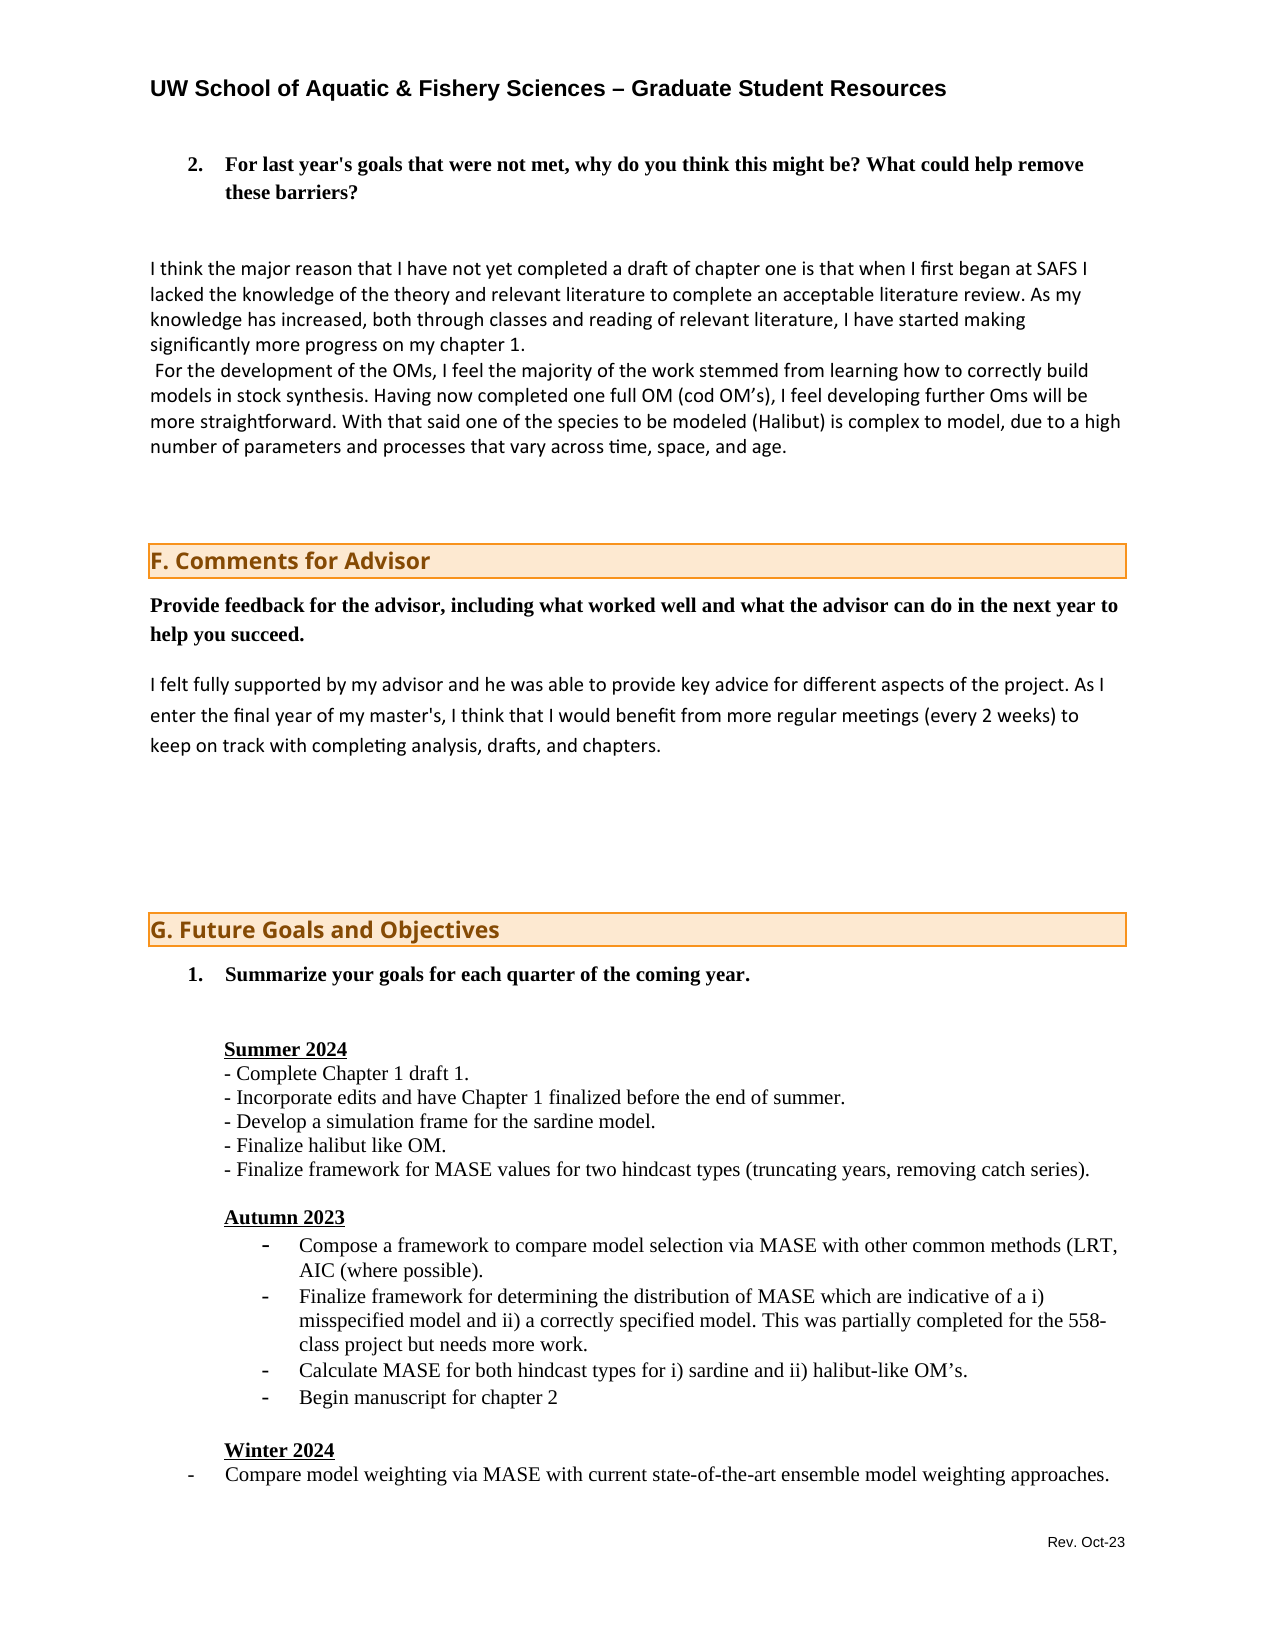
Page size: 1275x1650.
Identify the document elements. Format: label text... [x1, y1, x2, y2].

list Calculate MASE for both hindcast types for i) sardine and ii) halibut-like OM’s. [261, 1356, 1125, 1383]
list Compare model weighting via MASE with current state-of-the-art ensemble model weighting approaches. [187, 1462, 1125, 1486]
text - Incorporate edits and have Chapter 1 finalized before the end of summer. [224, 1085, 1125, 1109]
list Compose a framework to compare model selection via MASE with other common methods (LRT, AIC (where possible). [261, 1229, 1125, 1282]
text Winter 2024 [224, 1438, 1125, 1462]
list Summarize your goals for each quarter of the coming year. [187, 962, 1125, 986]
text Autumn 2023 [224, 1205, 1125, 1229]
text - Finalize halibut like OM. [224, 1133, 1125, 1157]
text I felt fully supported by my advisor and he was able to provide key advice for different aspects of the project. As I enter the final year of my master's, I think that I would benefit from more regular meetings (every 2 weeks) to keep on track with completing analysis, drafts, and chapters. [150, 671, 1125, 758]
text For the development of the OMs, I feel the majority of the work stemmed from learning how to correctly build models in stock synthesis. Having now completed one full OM (cod OM’s), I feel developing further Oms will be more straightforward. With that said one of the species to be modeled (Halibut) is complex to model, due to a high number of parameters and processes that vary across time, space, and age. [150, 357, 1125, 459]
text - Complete Chapter 1 draft 1. [224, 1061, 1125, 1085]
text Provide feedback for the advisor, including what worked well and what the advisor can do in the next year to help you succeed. [150, 593, 1125, 646]
subtitle G. Future Goals and Objectives [150, 914, 1125, 945]
list Finalize framework for determining the distribution of MASE which are indicative of a i) misspecified model and ii) a correctly specified model. This was partially completed for the 558-class project but needs more work. [261, 1282, 1125, 1356]
text Summer 2024 [224, 1037, 1125, 1061]
list For last year's goals that were not met, why do you think this might be? What could help remove these barriers? [187, 151, 1125, 204]
list Begin manuscript for chapter 2 [261, 1383, 1125, 1409]
text I think the major reason that I have not yet completed a draft of chapter one is that when I first began at SAFS I lacked the knowledge of the theory and relevant literature to complete an acceptable literature review. As my knowledge has increased, both through classes and reading of relevant literature, I have started making significantly more progress on my chapter 1. [150, 255, 1125, 357]
text - Finalize framework for MASE values for two hindcast types (truncating years, removing catch series). [224, 1157, 1125, 1205]
text - Develop a simulation frame for the sardine model. [224, 1109, 1125, 1133]
subtitle F. Comments for Advisor [150, 545, 1125, 577]
